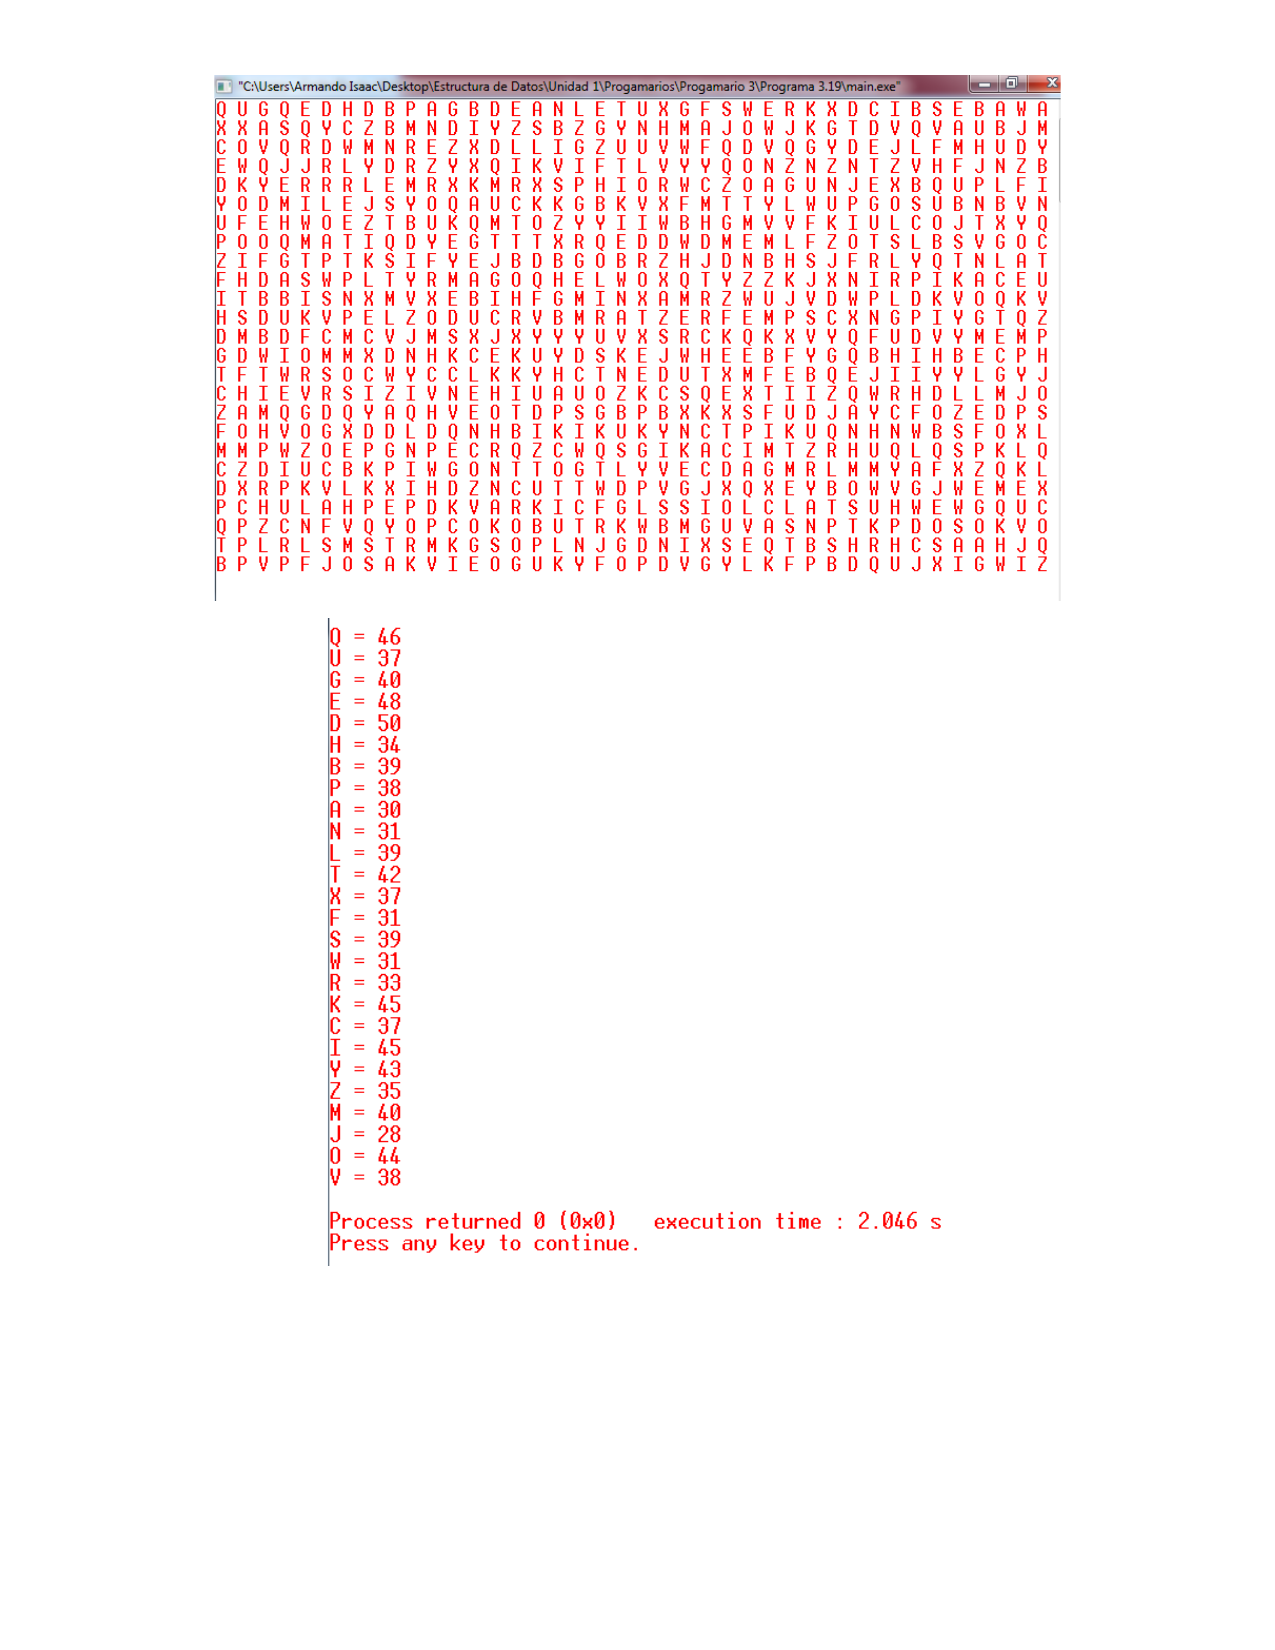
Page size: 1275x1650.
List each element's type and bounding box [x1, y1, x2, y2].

picture [214, 75, 1061, 601]
picture [327, 618, 948, 1266]
